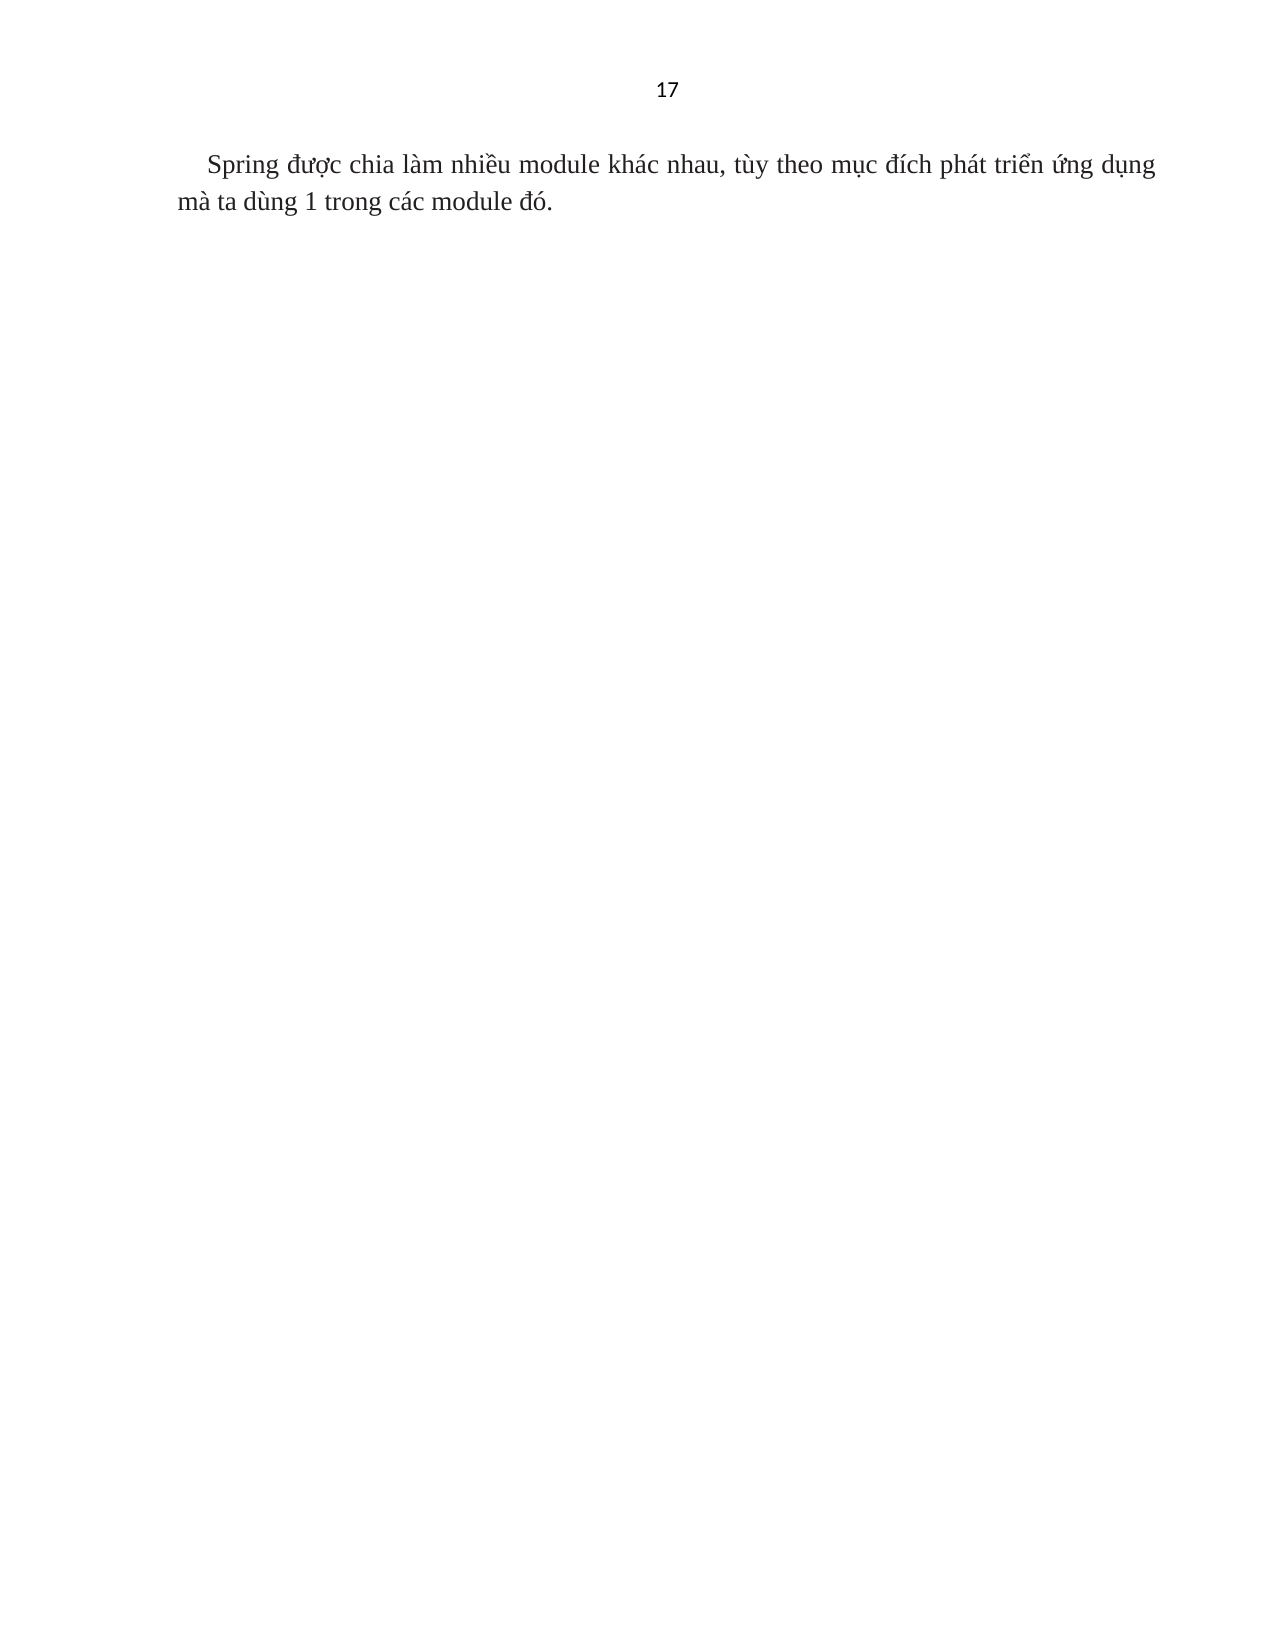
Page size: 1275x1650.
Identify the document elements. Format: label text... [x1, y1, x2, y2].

text Spring được chia làm nhiều module khác nhau, tùy theo mục đích phát triển ứng dụng mà ta dùng 1 trong các module đó. [177, 148, 1157, 216]
